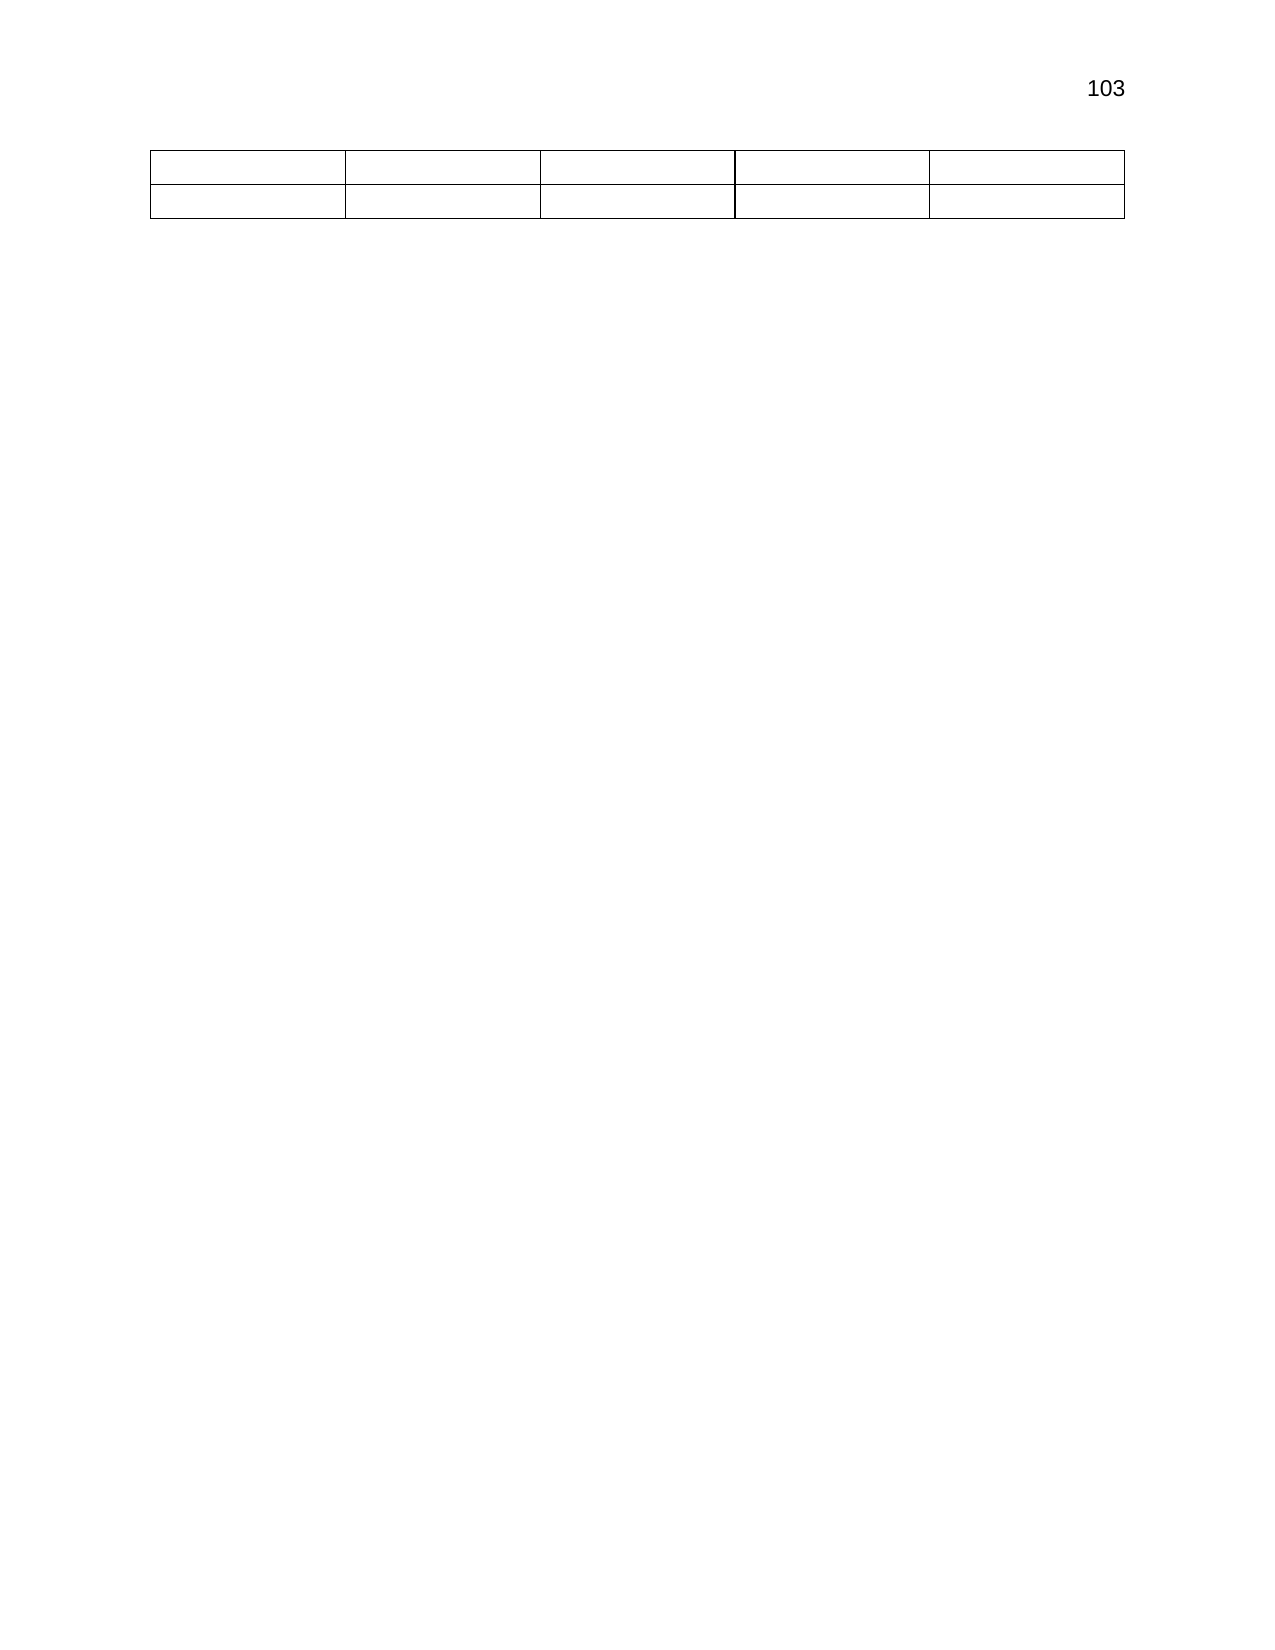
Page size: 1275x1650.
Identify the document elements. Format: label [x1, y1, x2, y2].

table_cell [151, 151, 345, 184]
table_cell [541, 151, 734, 184]
table_cell [151, 185, 345, 218]
table_cell [930, 185, 1124, 218]
table_cell [346, 185, 540, 218]
table_cell [541, 185, 734, 218]
table_cell [736, 151, 929, 184]
table_cell [346, 151, 540, 184]
table_cell [736, 185, 929, 218]
table_cell [930, 151, 1124, 184]
